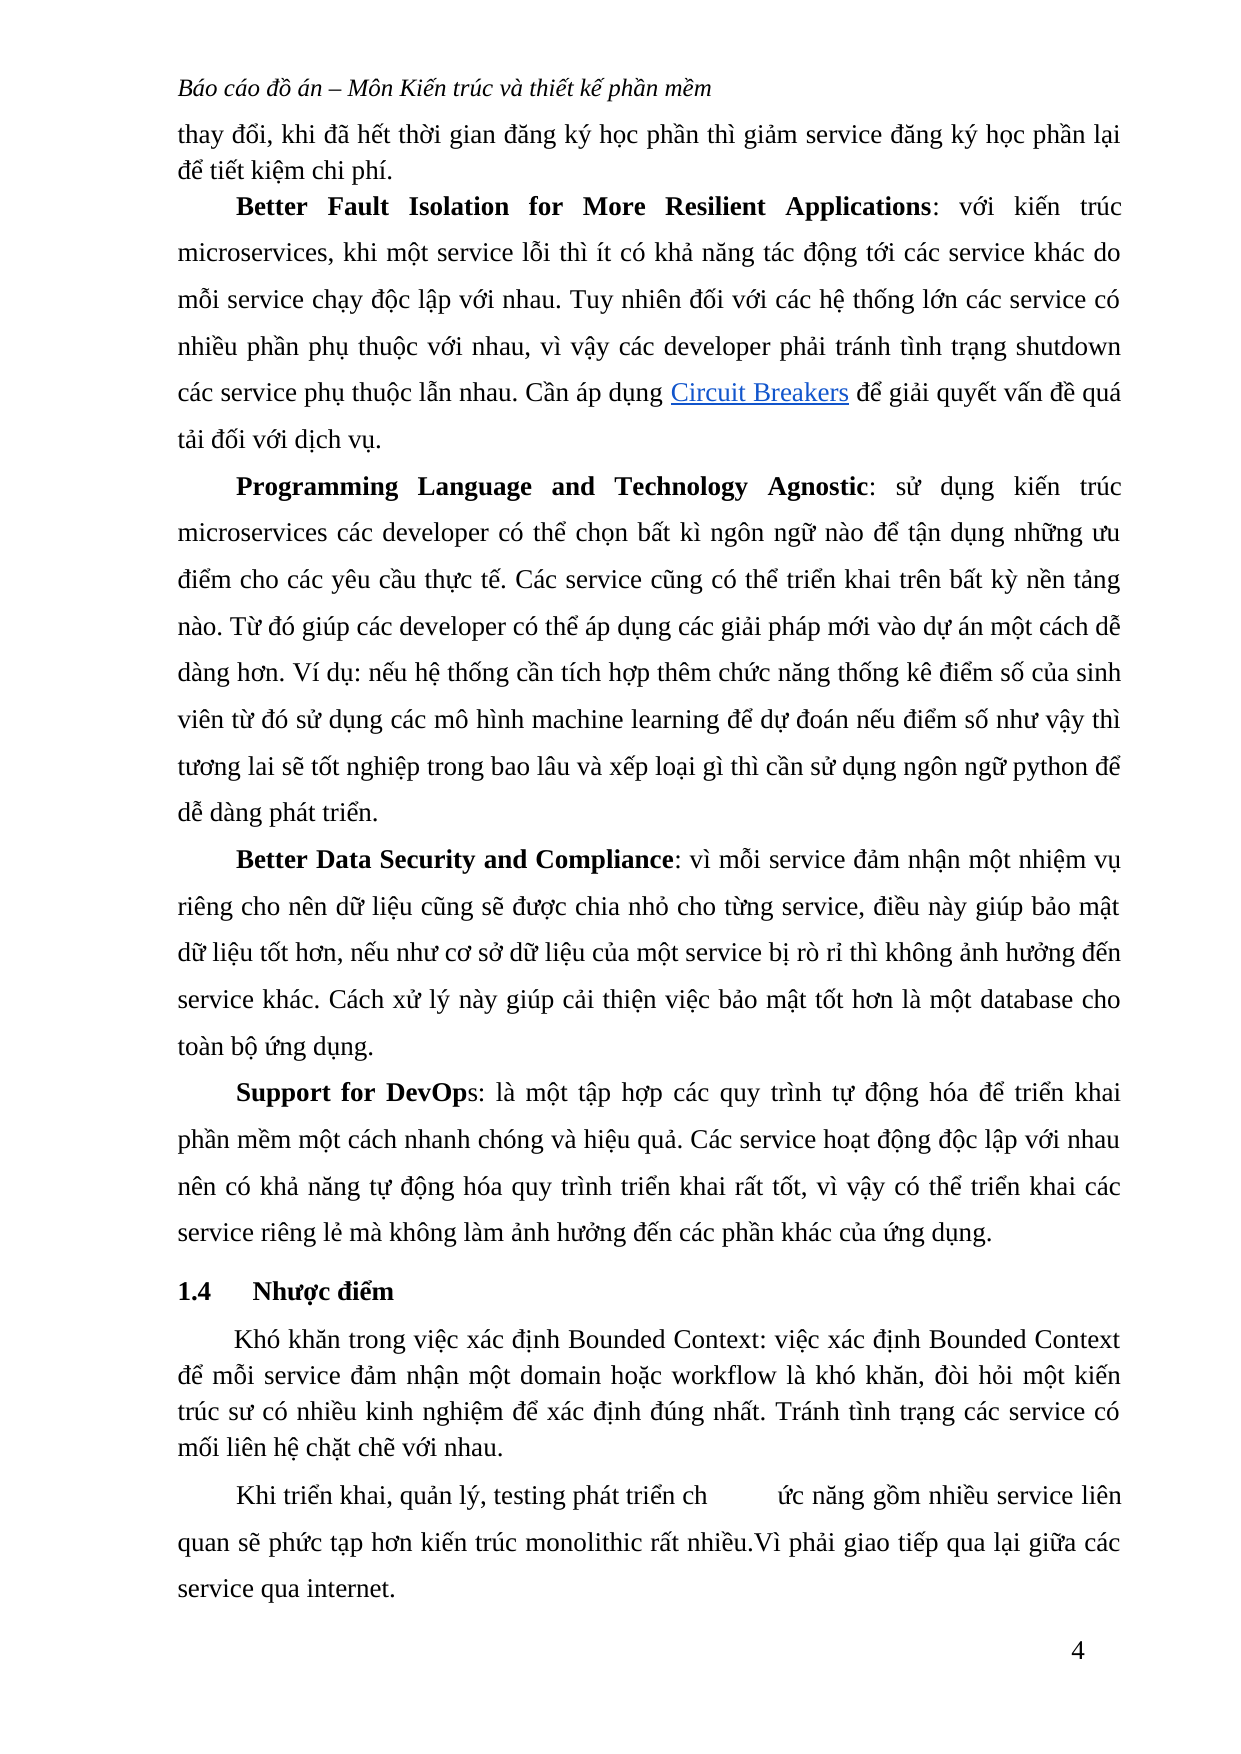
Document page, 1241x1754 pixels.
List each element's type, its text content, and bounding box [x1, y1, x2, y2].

text Khó khăn trong việc xác định Bounded Context: việc xác định Bounded Context để mỗi service đảm nhận một domain hoặc workflow là khó khăn, đòi hỏi một kiến trúc sư có nhiều kinh nghiệm để xác định đúng nhất. Tránh tình trạng các service có mối liên hệ chặt chẽ với nhau. [177, 1324, 1122, 1462]
text Khi triển khai, quản lý, testing phát triển ch ức năng gồm nhiều service liên quan sẽ phức tạp hơn kiến trúc monolithic rất nhiều.Vì phải giao tiếp qua lại giữa các service qua internet. [177, 1479, 1122, 1603]
text Better Data Security and Compliance: vì mỗi service đảm nhận một nhiệm vụ riêng cho nên dữ liệu cũng sẽ được chia nhỏ cho từng service, điều này giúp bảo mật dữ liệu tốt hơn, nếu như cơ sở dữ liệu của một service bị rò rỉ thì không ảnh hưởng đến service khác. Cách xử lý này giúp cải thiện việc bảo mật tốt hơn là một database cho toàn bộ ứng dụng. [177, 843, 1122, 1061]
text Programming Language and Technology Agnostic: sử dụng kiến trúc microservices các developer có thể chọn bất kì ngôn ngữ nào để tận dụng những ưu điểm cho các yêu cầu thực tế. Các service cũng có thể triển khai trên bất kỳ nền tảng nào. Từ đó giúp các developer có thể áp dụng các giải pháp mới vào dự án một cách dễ dàng hơn. Ví dụ: nếu hệ thống cần tích hợp thêm chức năng thống kê điểm số của sinh viên từ đó sử dụng các mô hình machine learning để dự đoán nếu điểm số như vậy thì tương lai sẽ tốt nghiệp trong bao lâu và xếp loại gì thì cần sử dụng ngôn ngữ python để dễ dàng phát triển. [177, 469, 1122, 827]
text Support for DevOps: là một tập hợp các quy trình tự động hóa để triển khai phần mềm một cách nhanh chóng và hiệu quả. Các service hoạt động độc lập với nhau nên có khả năng tự động hóa quy trình triển khai rất tốt, vì vậy có thể triển khai các service riêng lẻ mà không làm ảnh hưởng đến các phần khác của ứng dụng. [177, 1076, 1122, 1247]
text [177, 118, 1122, 185]
text Better Fault Isolation for More Resilient Applications: với kiến trúc microservices, khi một service lỗi thì ít có khả năng tác động tới các service khác do mỗi service chạy độc lập với nhau. Tuy nhiên đối với các hệ thống lớn các service có nhiều phần phụ thuộc với nhau, vì vậy các developer phải tránh tình trạng shutdown các service phụ thuộc lẫn nhau. Cần áp dụng Circuit Breakers để giải quyết vấn đề quá tải đối với dịch vụ. [177, 189, 1122, 454]
subtitle Nhược điểm [177, 1275, 1122, 1307]
